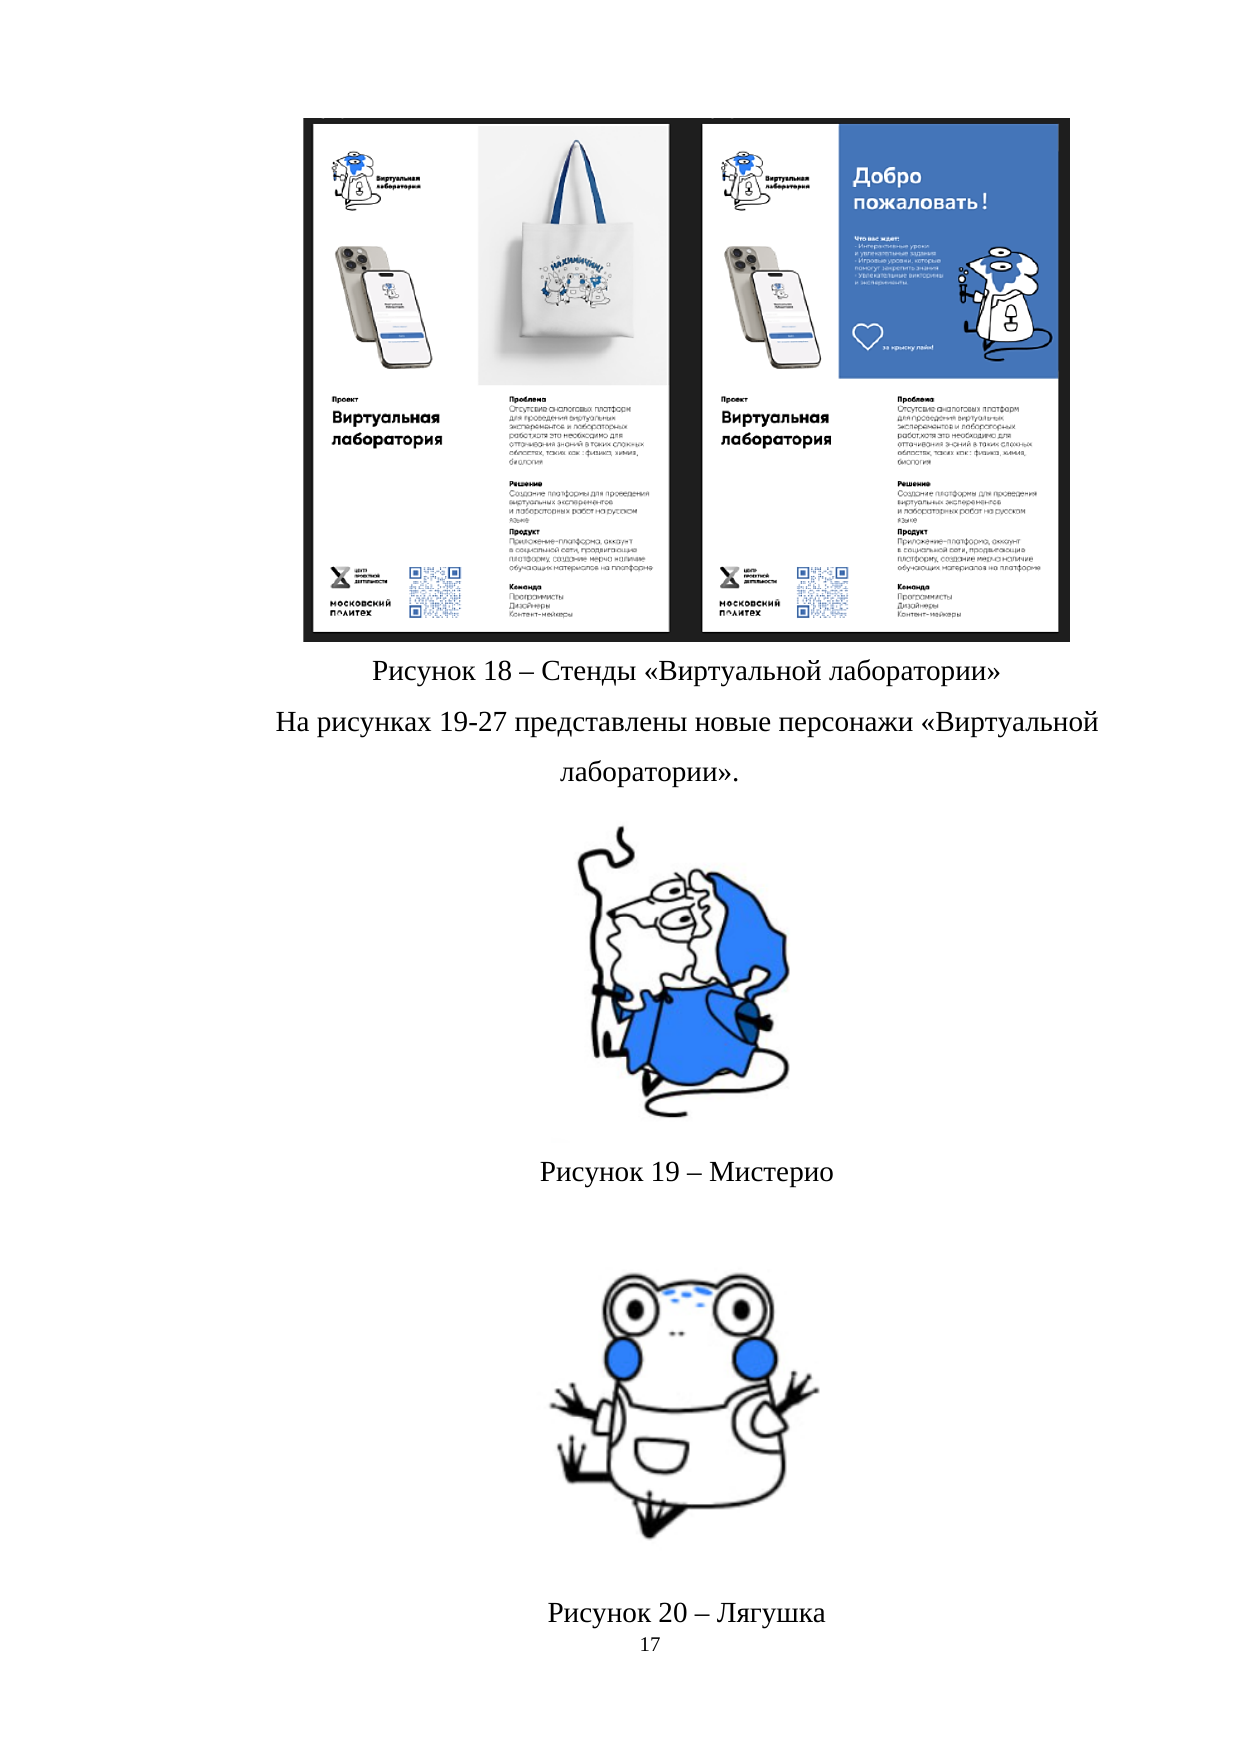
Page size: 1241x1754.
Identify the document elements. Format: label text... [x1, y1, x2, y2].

text Рисунок 20 – Лягушка [118, 1595, 1181, 1628]
picture [551, 804, 822, 1143]
text На рисунках 19-27 представлены новые персонажи «Виртуальной лаборатории». [118, 704, 1181, 788]
picture [303, 118, 1070, 642]
text Рисунок 18 – Стенды «Виртуальной лаборатории» [118, 653, 1181, 687]
text Рисунок 19 – Мистерио [118, 1154, 1181, 1188]
picture [525, 1204, 848, 1583]
